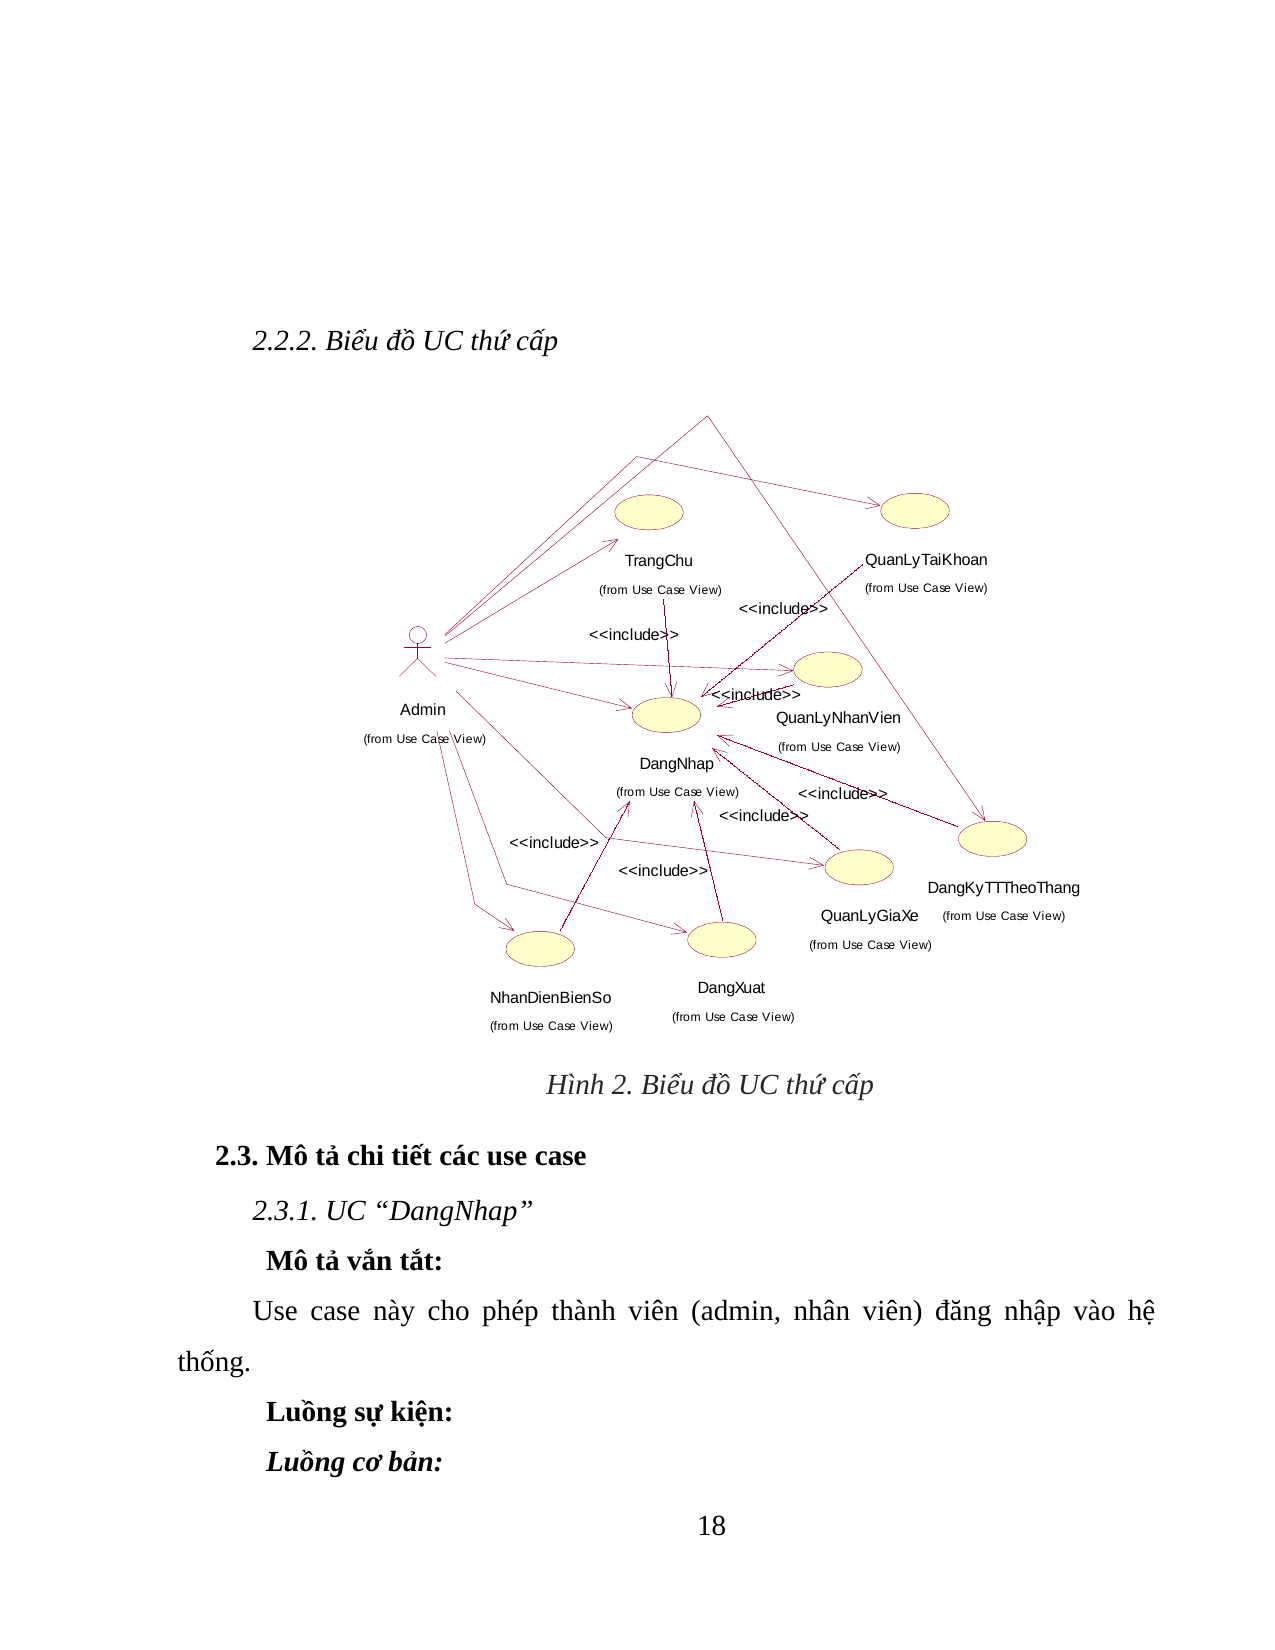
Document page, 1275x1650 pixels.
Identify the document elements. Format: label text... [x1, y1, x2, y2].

text Hình 2. Biểu đồ UC thứ cấp [266, 1067, 1157, 1101]
subtitle Biểu đồ UC thứ cấp [252, 323, 1157, 357]
text Luồng sự kiện: [177, 1394, 1157, 1427]
subtitle Mô tả chi tiết các use case [215, 1138, 1157, 1172]
text Mô tả vắn tắt: [177, 1243, 1157, 1277]
text Luồng cơ bản: [177, 1444, 1157, 1478]
text Use case này cho phép thành viên (admin, nhân viên) đăng nhập vào hệ thống. [177, 1293, 1157, 1377]
subtitle UC “DangNhap” [252, 1193, 1157, 1226]
